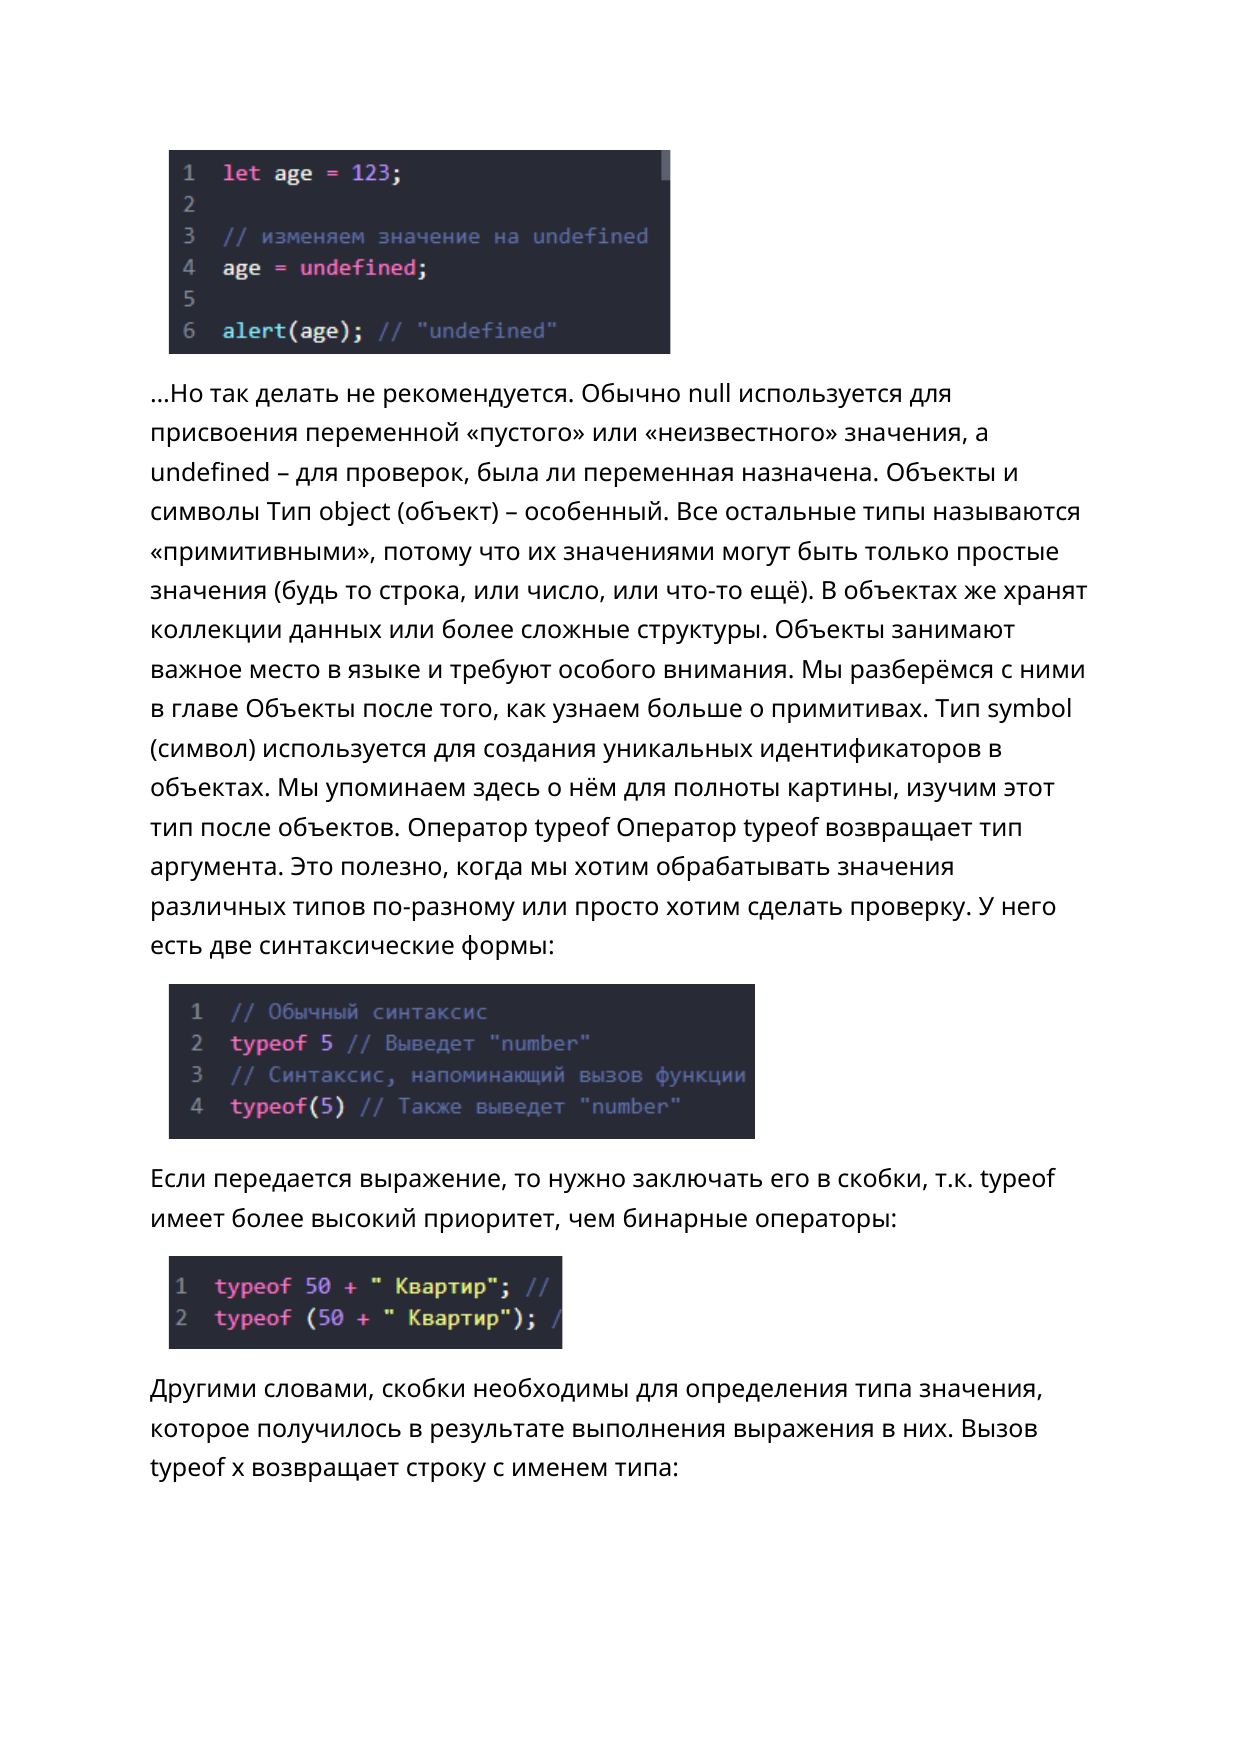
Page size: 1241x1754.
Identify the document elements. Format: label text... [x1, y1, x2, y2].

text Если передается выражение, то нужно заключать его в скобки, т.к. typeof имеет более высокий приоритет, чем бинарные операторы: [150, 1161, 1090, 1234]
text …Но так делать не рекомендуется. Обычно null используется для присвоения переменной «пустого» или «неизвестного» значения, а undefined – для проверок, была ли переменная назначена. Объекты и символы Тип object (объект) – особенный. Все остальные типы называются «примитивными», потому что их значениями могут быть только простые значения (будь то строка, или число, или что-то ещё). В объектах же хранят коллекции данных или более сложные структуры. Объекты занимают важное место в языке и требуют особого внимания. Мы разберёмся с ними в главе Объекты после того, как узнаем больше о примитивах. Тип symbol (символ) используется для создания уникальных идентификаторов в объектах. Мы упоминаем здесь о нём для полноты картины, изучим этот тип после объектов. Оператор typeof Оператор typeof возвращает тип аргумента. Это полезно, когда мы хотим обрабатывать значения различных типов по-разному или просто хотим сделать проверку. У него есть две синтаксические формы: [150, 375, 1090, 962]
text Другими словами, скобки необходимы для определения типа значения, которое получилось в результате выполнения выражения в них. Вызов typeof x возвращает строку с именем типа: [150, 1371, 1090, 1484]
